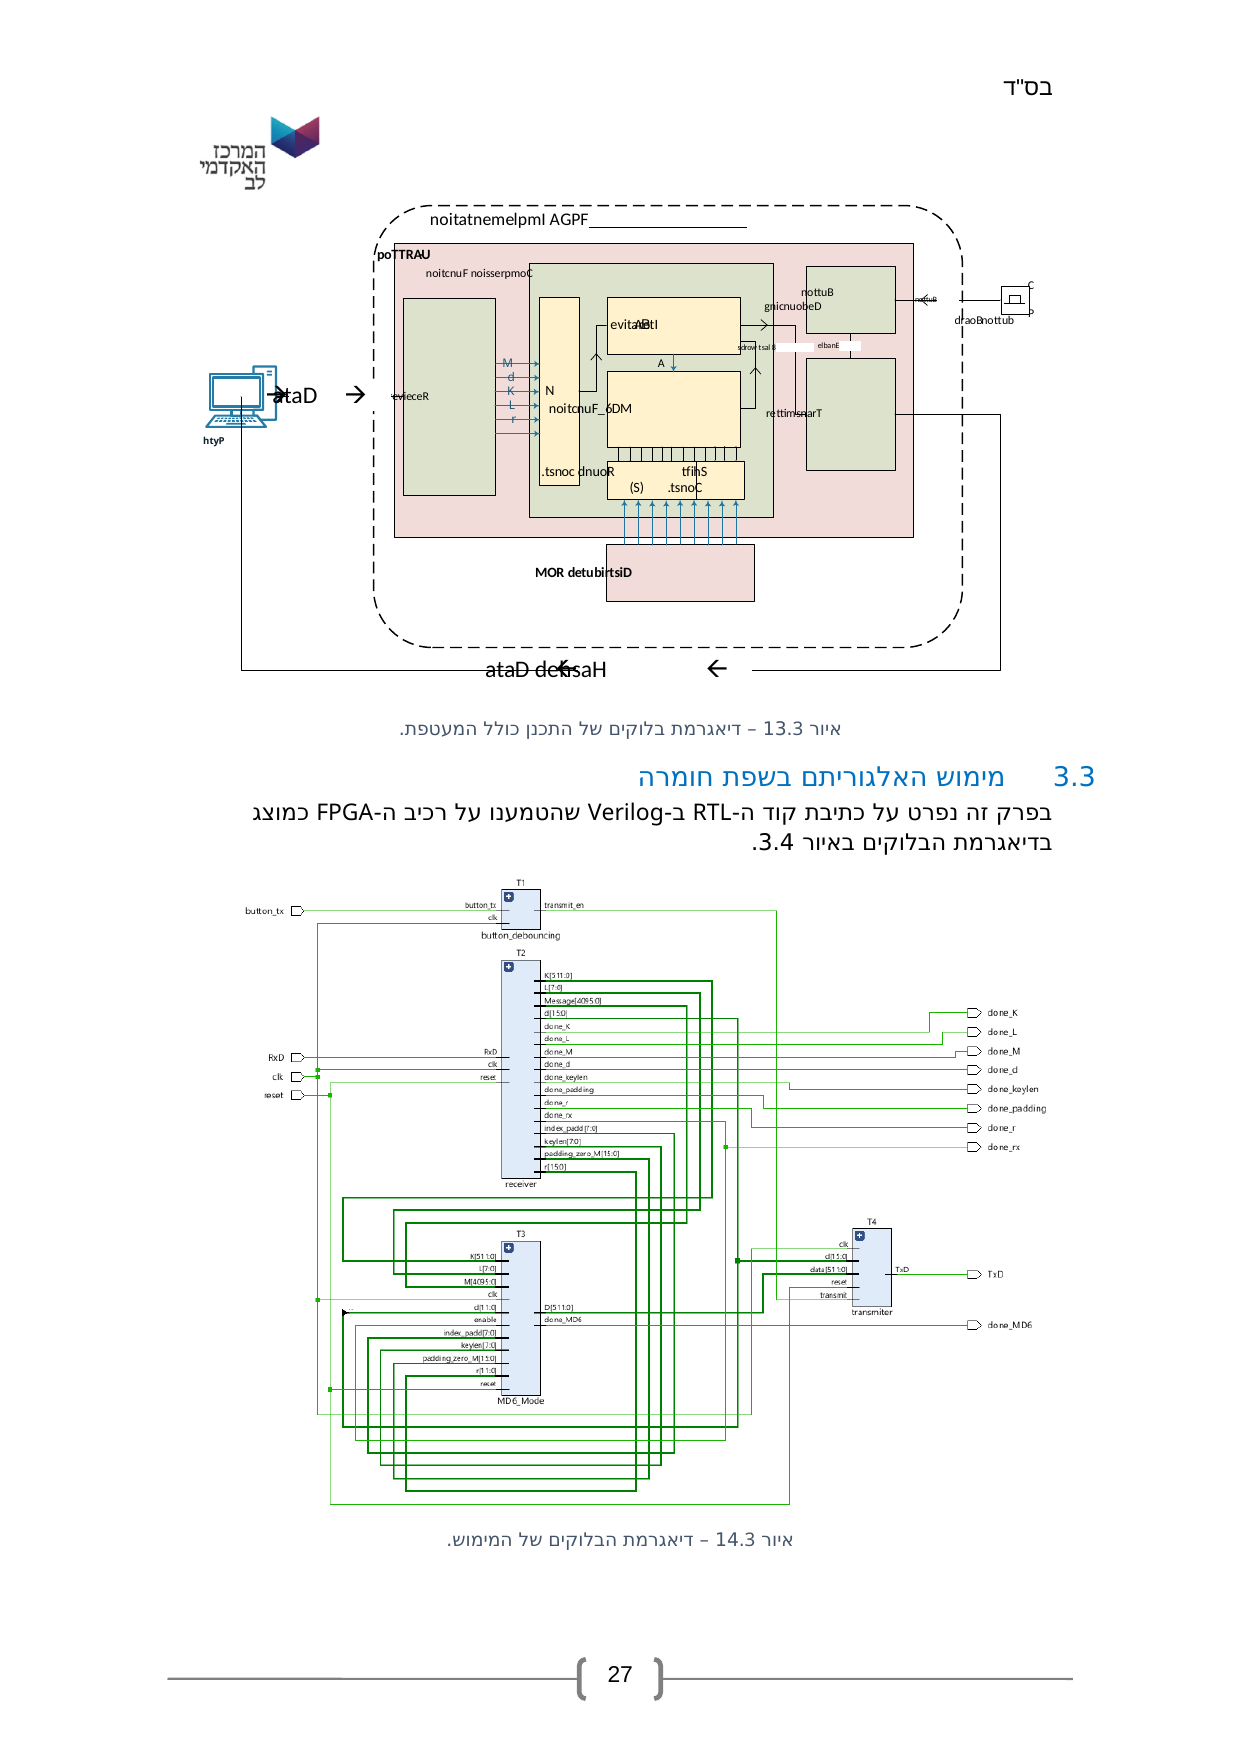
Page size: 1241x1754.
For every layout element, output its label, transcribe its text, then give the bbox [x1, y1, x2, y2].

subtitle מימוש האלגוריתם בשפת חומרה [187, 762, 1053, 793]
picture [187, 874, 1053, 1508]
text בפרק זה נפרט על כתיבת קוד ה-RTL ב-Verilog שהטמענו על רכיב ה-FPGA כמוצג בדיאגרמת הבלוקים באיור 3.4. [187, 796, 1053, 856]
